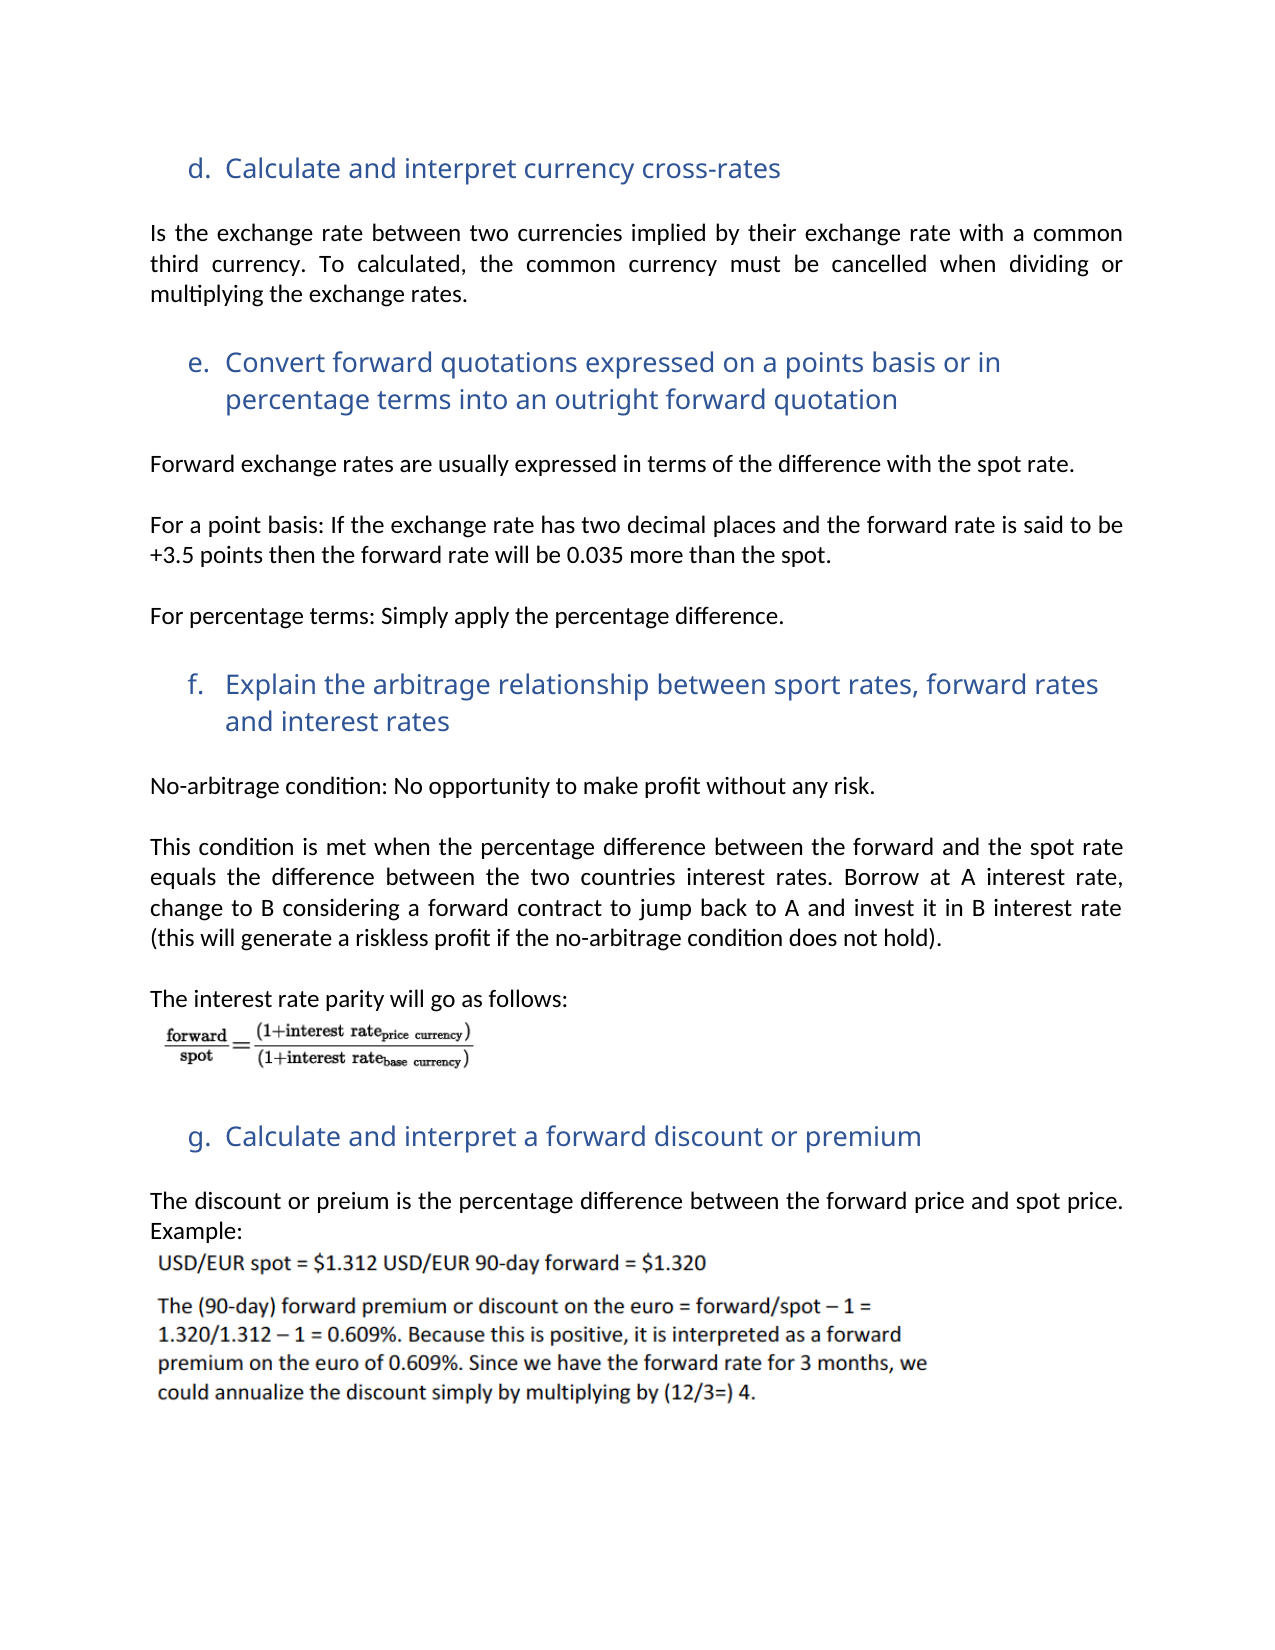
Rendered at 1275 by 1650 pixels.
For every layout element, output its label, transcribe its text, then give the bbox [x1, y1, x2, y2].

subtitle Explain the arbitrage relationship between sport rates, forward rates and interest rates [187, 666, 1125, 739]
text Is the exchange rate between two currencies implied by their exchange rate with a common third currency. To calculated, the common currency must be cancelled when dividing or multiplying the exchange rates. [150, 217, 1125, 309]
picture [150, 1246, 940, 1411]
picture [150, 1014, 486, 1083]
subtitle Calculate and interpret a forward discount or premium [187, 1118, 1125, 1154]
subtitle Calculate and interpret currency cross-rates [187, 150, 1125, 187]
text For a point basis: If the exchange rate has two decimal places and the forward rate is said to be +3.5 points then the forward rate will be 0.035 more than the spot. [150, 509, 1125, 570]
text The interest rate parity will go as follows: [150, 984, 1125, 1014]
subtitle Convert forward quotations expressed on a points basis or in percentage terms into an outright forward quotation [187, 344, 1125, 417]
text Forward exchange rates are usually expressed in terms of the difference with the spot rate. [150, 448, 1125, 478]
text For percentage terms: Simply apply the percentage difference. [150, 601, 1125, 631]
text No-arbitrage condition: No opportunity to make profit without any risk. [150, 770, 1125, 801]
text This condition is met when the percentage difference between the forward and the spot rate equals the difference between the two countries interest rates. Borrow at A interest rate, change to B considering a forward contract to jump back to A and invest it in B interest rate (this will generate a riskless profit if the no-arbitrage condition does not hold). [150, 831, 1125, 953]
text The discount or preium is the percentage difference between the forward price and spot price. Example: [150, 1185, 1125, 1246]
